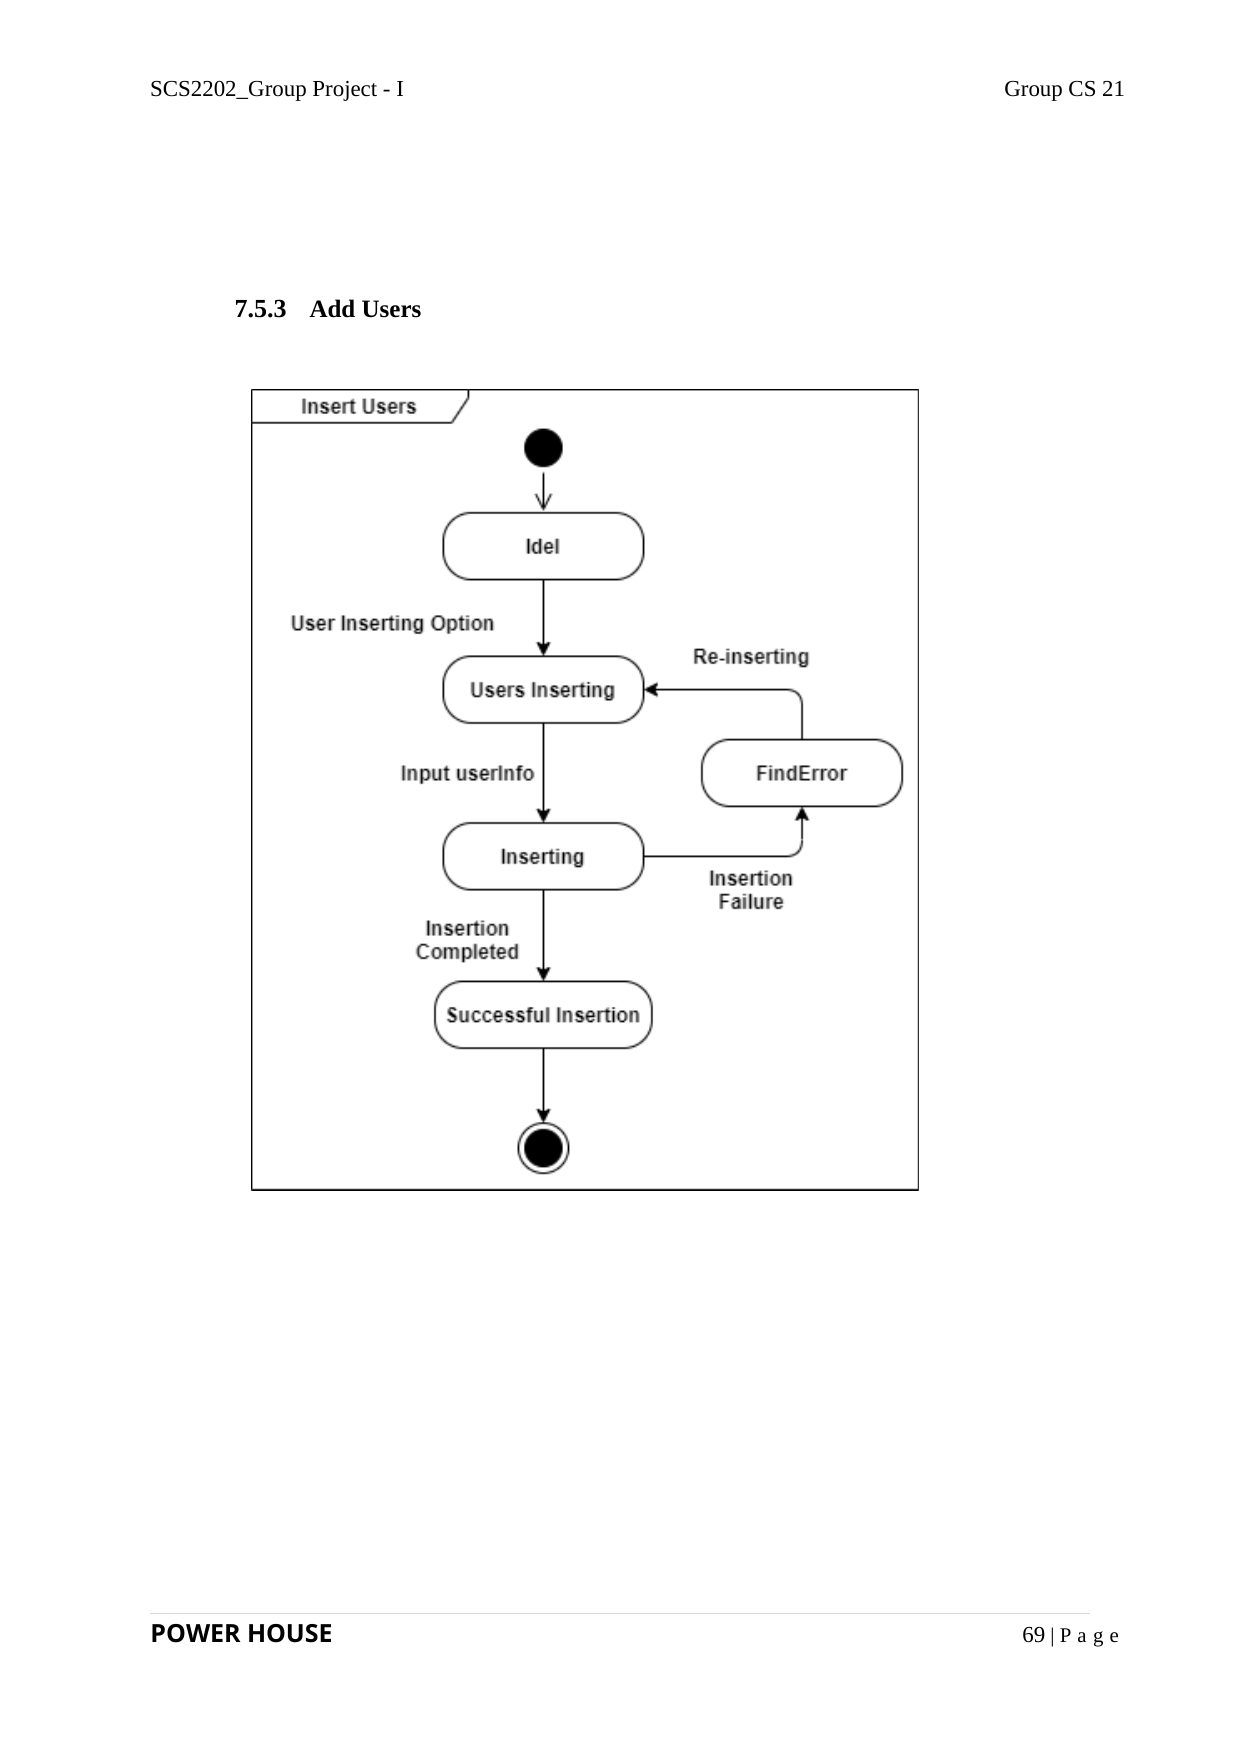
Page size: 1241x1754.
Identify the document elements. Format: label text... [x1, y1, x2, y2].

picture [251, 389, 919, 1191]
subtitle Add Users [234, 293, 1090, 323]
